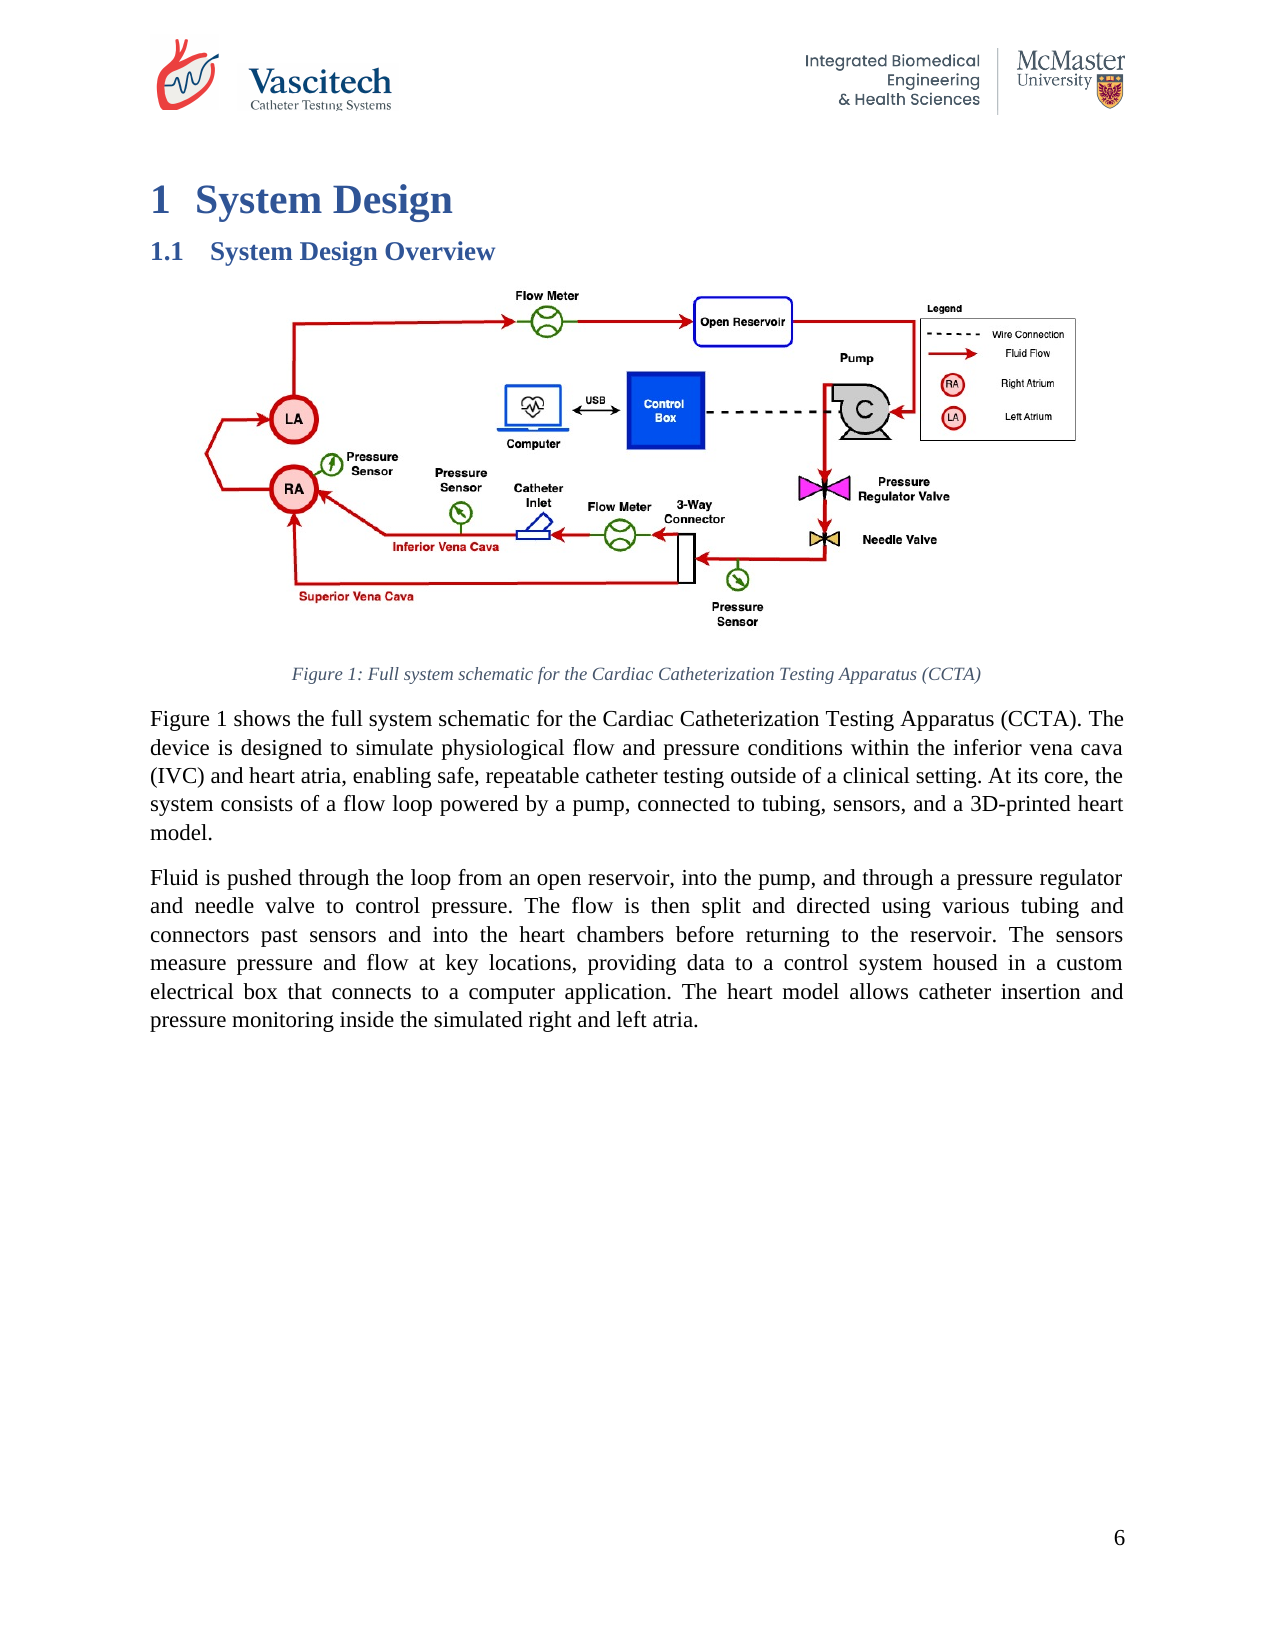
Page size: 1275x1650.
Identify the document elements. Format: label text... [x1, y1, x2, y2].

text Figure 1 shows the full system schematic for the Cardiac Catheterization Testing Apparatus (CCTA). The device is designed to simulate physiological flow and pressure conditions within the inferior vena cava (IVC) and heart atria, enabling safe, repeatable catheter testing outside of a clinical setting. At its core, the system consists of a flow loop powered by a pump, connected to tubing, sensors, and a 3D-printed heart model. [150, 705, 1125, 845]
subtitle System Design Overview [150, 235, 1125, 267]
picture [182, 266, 1093, 644]
text Fluid is pushed through the loop from an open reservoir, into the pump, and through a pressure regulator and needle valve to control pressure. The flow is then split and directed using various tubing and connectors past sensors and into the heart chambers before returning to the reservoir. The sensors measure pressure and flow at key locations, providing data to a control system housed in a custom electrical box that connects to a computer application. The heart model allows catheter insertion and pressure monitoring inside the simulated right and left atria. [150, 864, 1125, 1032]
picture [236, 63, 403, 114]
text Figure 1: Full system schematic for the Cardiac Catheterization Testing Apparatus (CCTA) [150, 663, 1125, 684]
subtitle System Design [150, 175, 1125, 223]
picture [150, 34, 223, 114]
picture [806, 48, 1125, 115]
